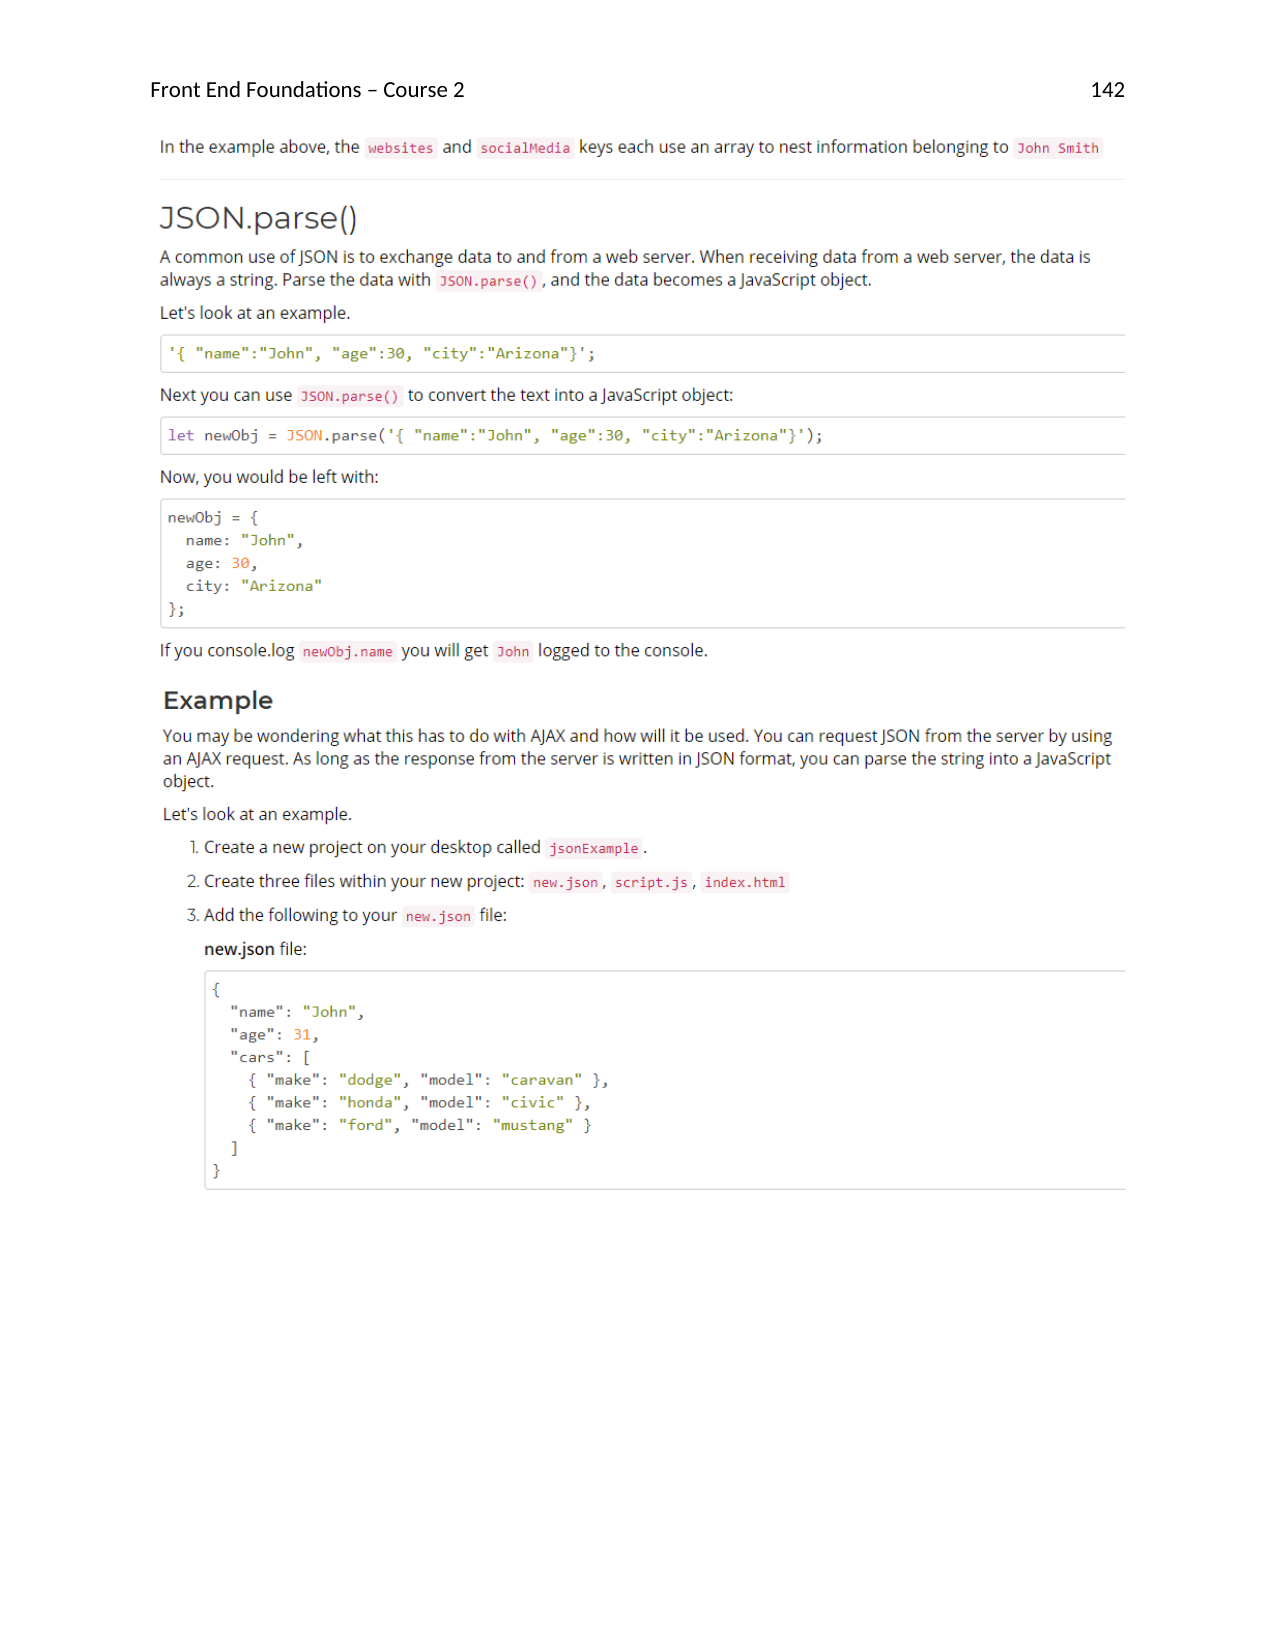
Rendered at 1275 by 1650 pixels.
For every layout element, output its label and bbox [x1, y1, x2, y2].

picture [150, 131, 1125, 674]
picture [150, 675, 1125, 1197]
